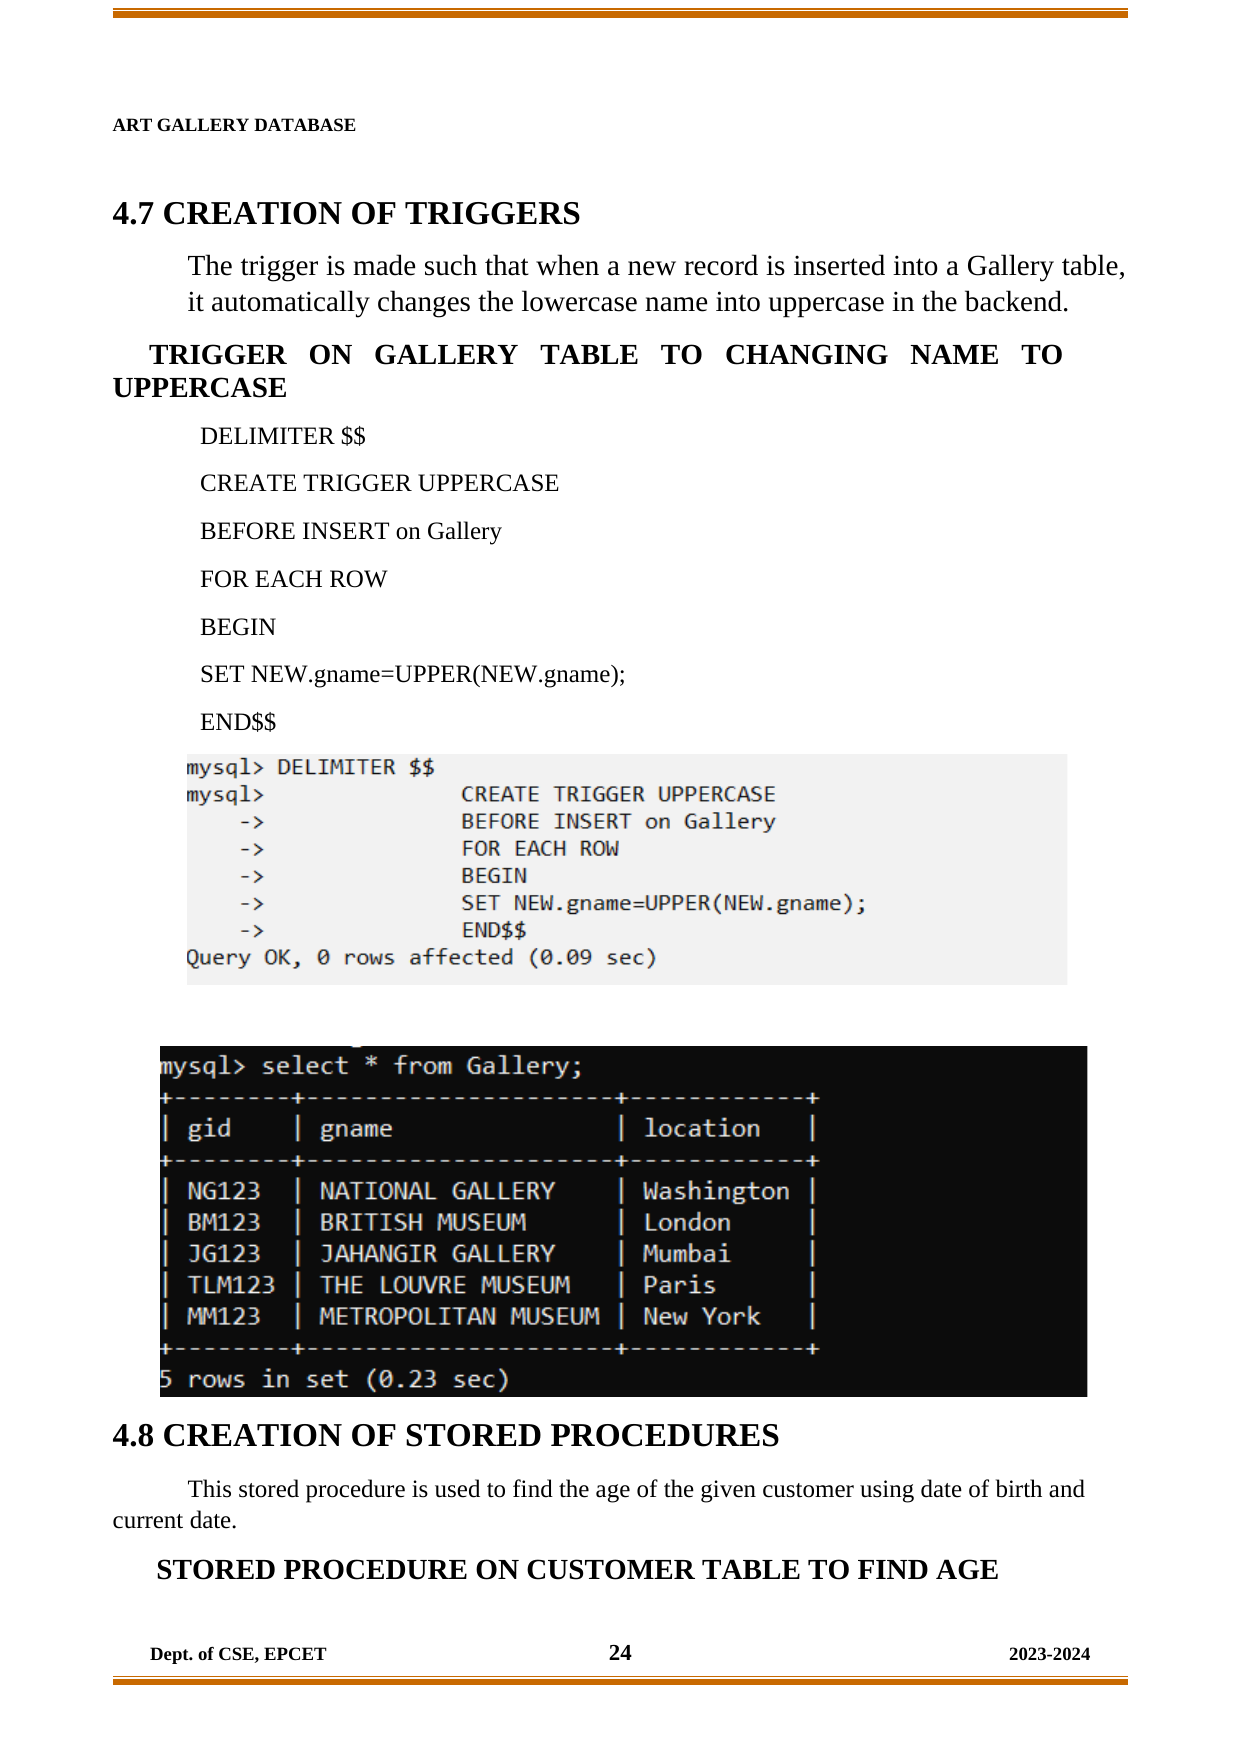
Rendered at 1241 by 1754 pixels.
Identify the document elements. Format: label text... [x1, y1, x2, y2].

picture [187, 754, 1068, 985]
text FOR EACH ROW [112, 564, 1128, 593]
text 4.8 CREATION OF STORED PROCEDURES [112, 1303, 1128, 1454]
text BEGIN [112, 612, 1128, 640]
text SET NEW.gname=UPPER(NEW.gname); [112, 659, 1128, 688]
text BEFORE INSERT on Gallery [112, 516, 1128, 545]
text END$$ [112, 707, 1128, 736]
text CREATE TRIGGER UPPERCASE [112, 468, 1128, 497]
text 4.7 CREATION OF TRIGGERS [112, 193, 1128, 231]
picture [160, 1046, 1088, 1397]
text This stored procedure is used to find the age of the given customer using date of birth and current date. [112, 1474, 1128, 1533]
text The trigger is made such that when a new record is inserted into a Gallery table, it automatically changes the lowercase name into uppercase in the backend. [187, 248, 1128, 318]
text STORED PROCEDURE ON CUSTOMER TABLE TO FIND AGE [112, 1552, 1128, 1586]
text DELIMITER $$ [112, 421, 1128, 449]
text TRIGGER ON GALLERY TABLE TO CHANGING NAME TO UPPERCASE [112, 337, 1128, 404]
